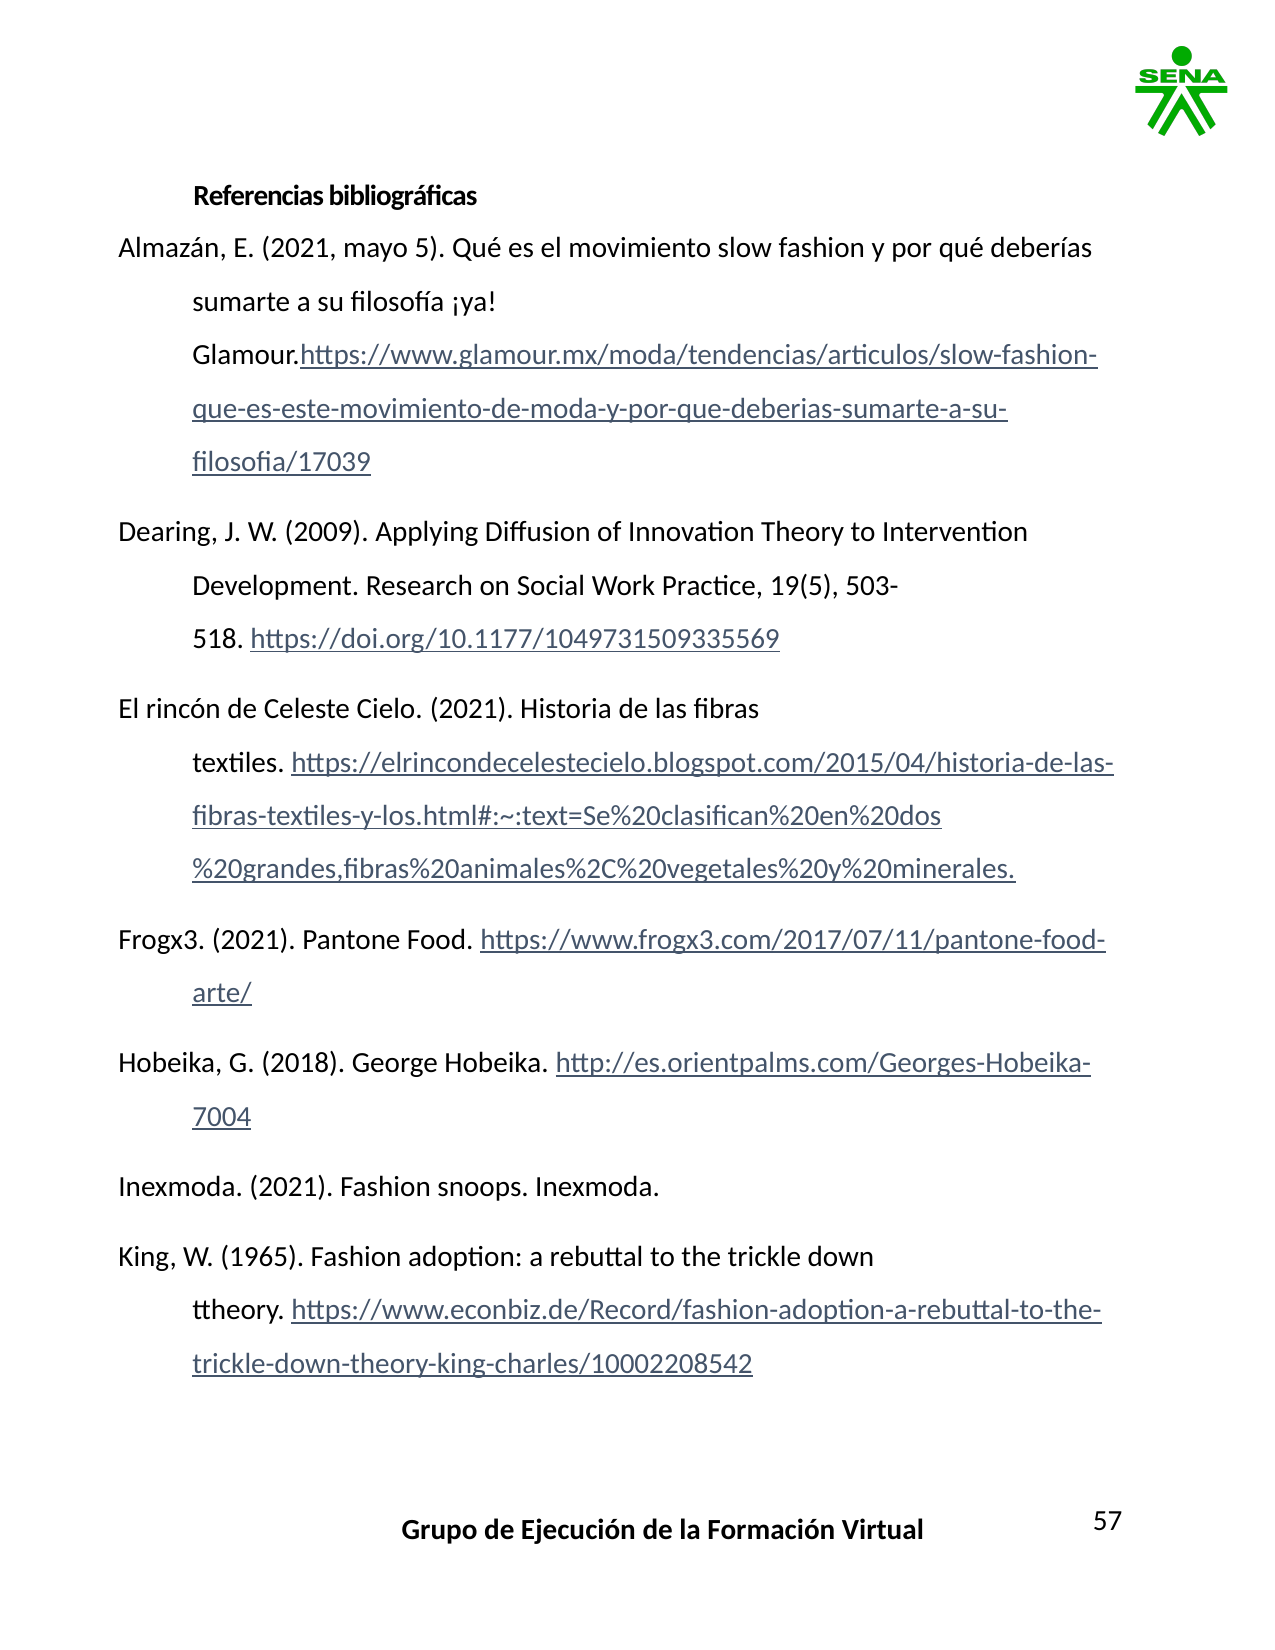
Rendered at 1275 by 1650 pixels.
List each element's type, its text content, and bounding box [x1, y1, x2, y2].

text El rincón de Celeste Cielo. (2021). Historia de las fibras textiles. https://elrincondecelestecielo.blogspot.com/2015/04/historia-de-las-fibras-textiles-y-los.html#:~:text=Se%20clasifican%20en%20dos%20grandes,fibras%20animales%2C%20vegetales%20y%20minerales. [118, 690, 1122, 886]
subtitle Referencias bibliográficas [193, 177, 1122, 213]
text King, W. (1965). Fashion adoption: a rebuttal to the trickle down ttheory. https://www.econbiz.de/Record/fashion-adoption-a-rebuttal-to-the-trickle-down-theory-king-charles/10002208542 [118, 1238, 1122, 1380]
text Frogx3. (2021). Pantone Food. https://www.frogx3.com/2017/07/11/pantone-food-arte/ [118, 921, 1122, 1010]
text Inexmoda. (2021). Fashion snoops. Inexmoda. [118, 1168, 1122, 1203]
text Hobeika, G. (2018). George Hobeika. http://es.orientpalms.com/Georges-Hobeika-7004 [118, 1044, 1122, 1133]
picture [1135, 46, 1228, 136]
text Almazán, E. (2021, mayo 5). Qué es el movimiento slow fashion y por qué deberías sumarte a su filosofía ¡ya! Glamour.https://www.glamour.mx/moda/tendencias/articulos/slow-fashion-que-es-este-movimiento-de-moda-y-por-que-deberias-sumarte-a-su-filosofia/17039 [118, 229, 1122, 479]
text Dearing, J. W. (2009). Applying Diffusion of Innovation Theory to Intervention Development. Research on Social Work Practice, 19(5), 503-518. https://doi.org/10.1177/1049731509335569 [118, 513, 1122, 656]
